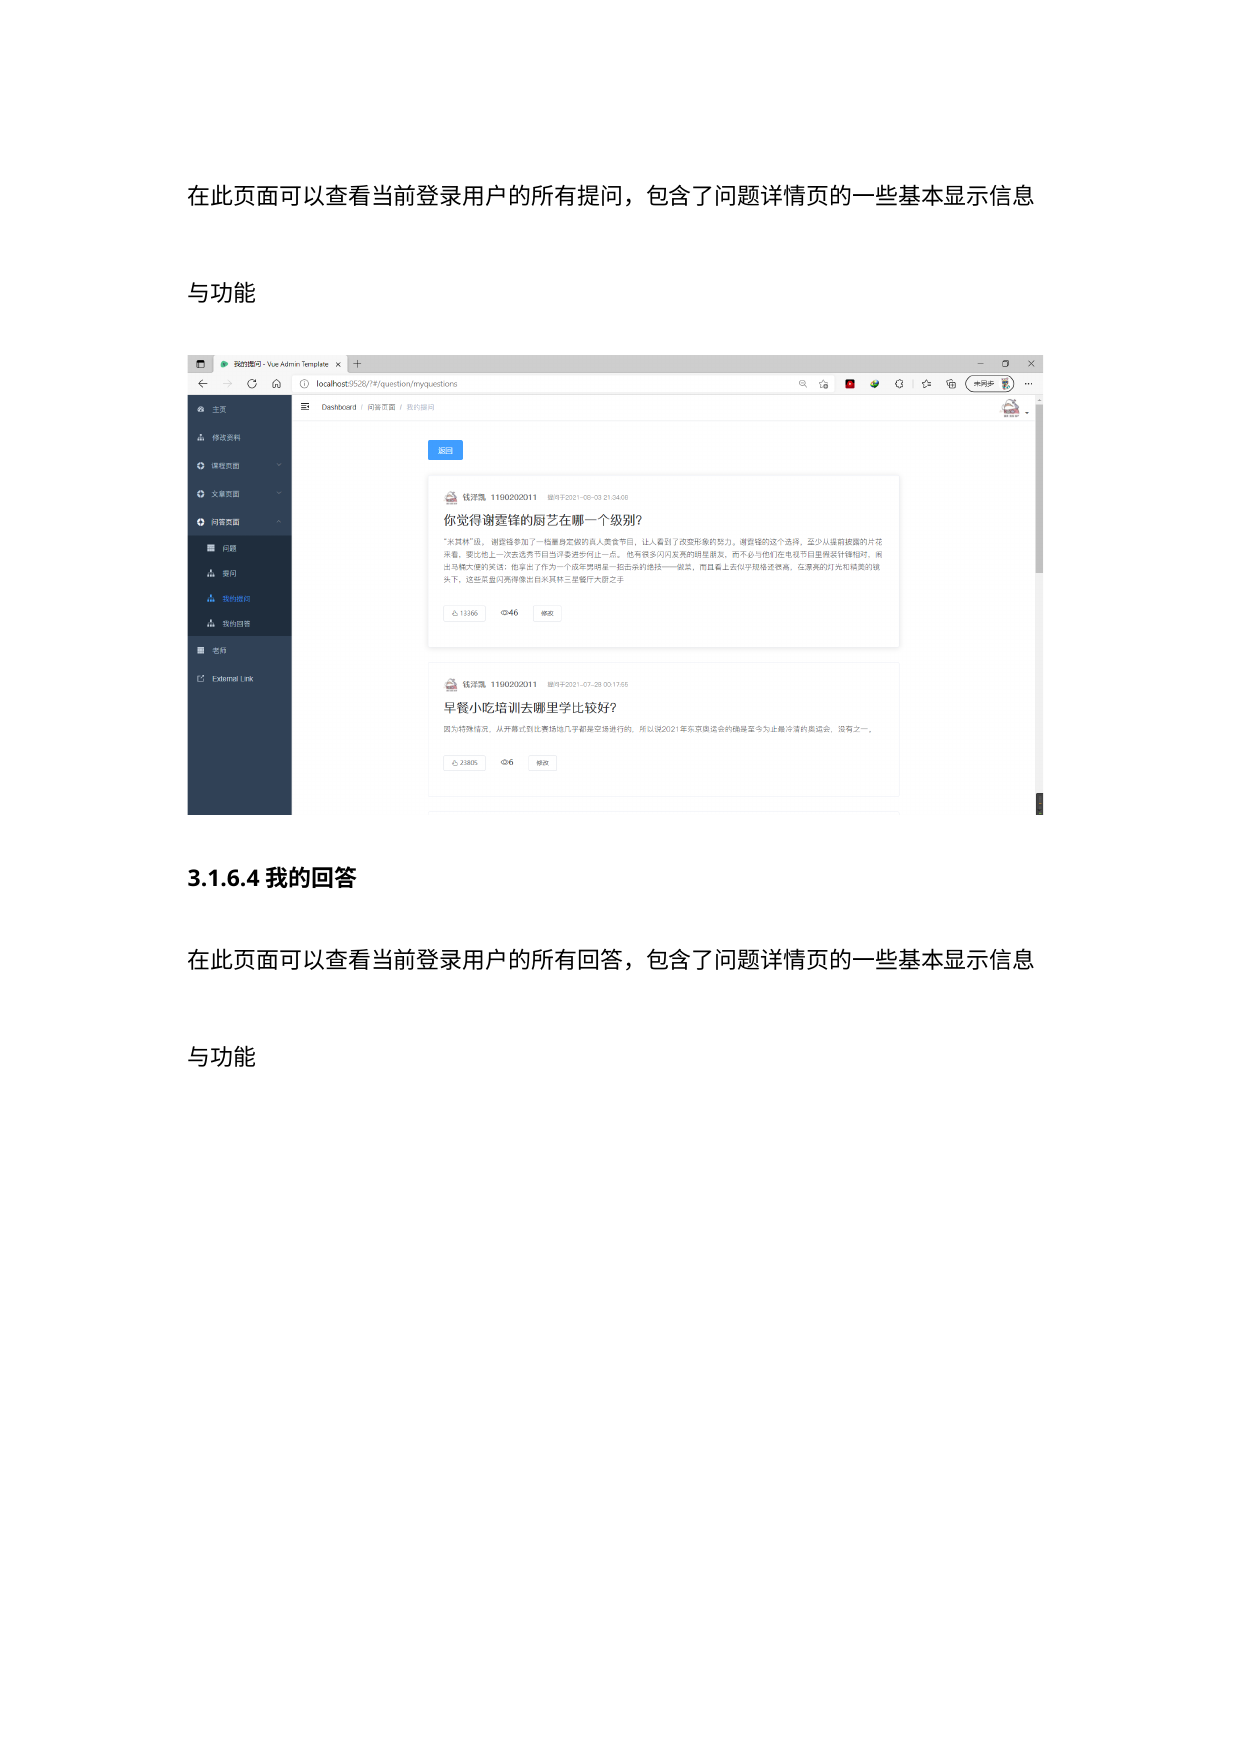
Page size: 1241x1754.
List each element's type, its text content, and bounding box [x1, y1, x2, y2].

text 在此页面可以查看当前登录用户的所有提问，包含了问题详情页的一些基本显示信息与功能 [187, 162, 1053, 324]
text 在此页面可以查看当前登录用户的所有回答，包含了问题详情页的一些基本显示信息与功能 [187, 926, 1053, 1088]
text 3.1.6.4 我的回答 [187, 844, 1053, 909]
picture [187, 355, 1044, 815]
